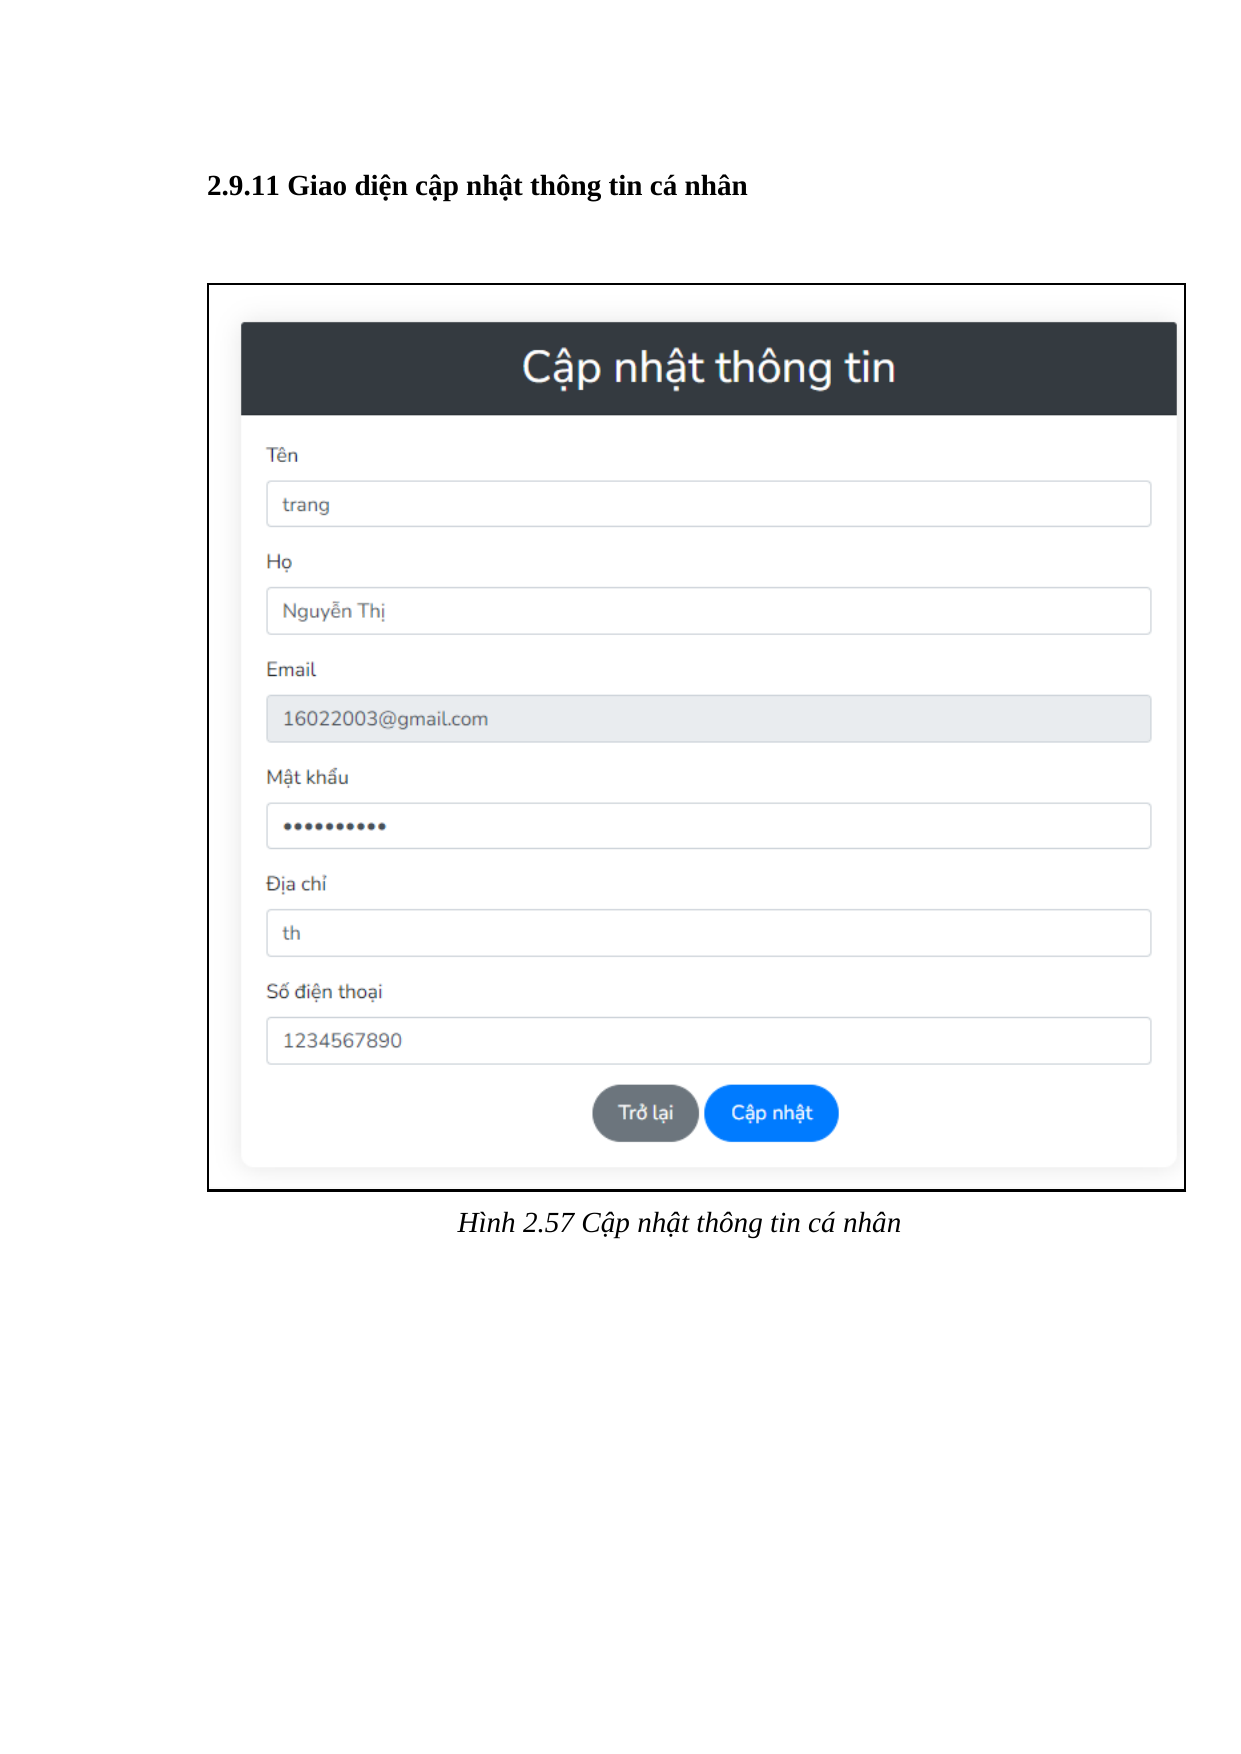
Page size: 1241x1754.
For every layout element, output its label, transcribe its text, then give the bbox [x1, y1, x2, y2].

picture [209, 285, 1184, 1189]
subtitle 2.9.11 Giao diện cập nhật thông tin cá nhân [207, 168, 1122, 202]
text Hình 2.57 Cập nhật thông tin cá nhân [236, 1206, 1122, 1239]
